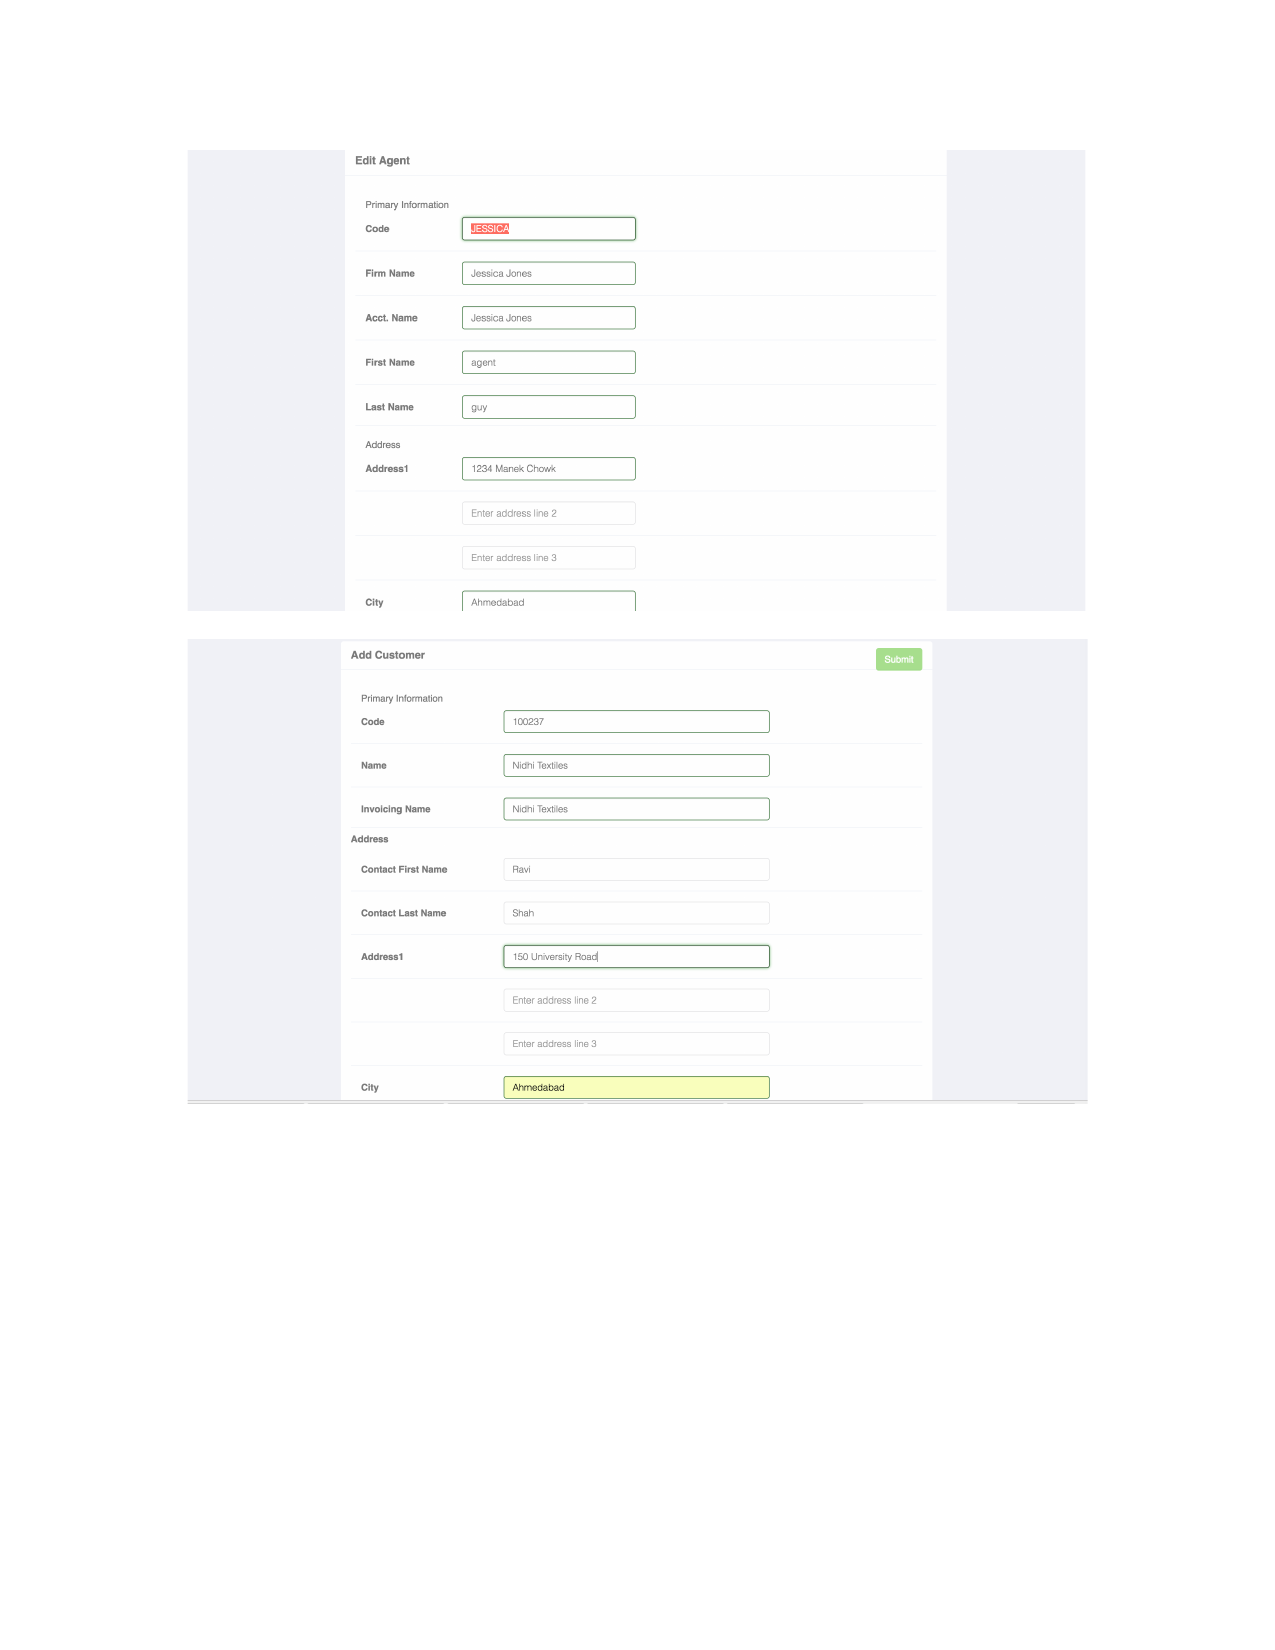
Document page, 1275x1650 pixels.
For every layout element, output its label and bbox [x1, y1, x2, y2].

picture [187, 639, 1088, 1104]
picture [187, 150, 1086, 611]
